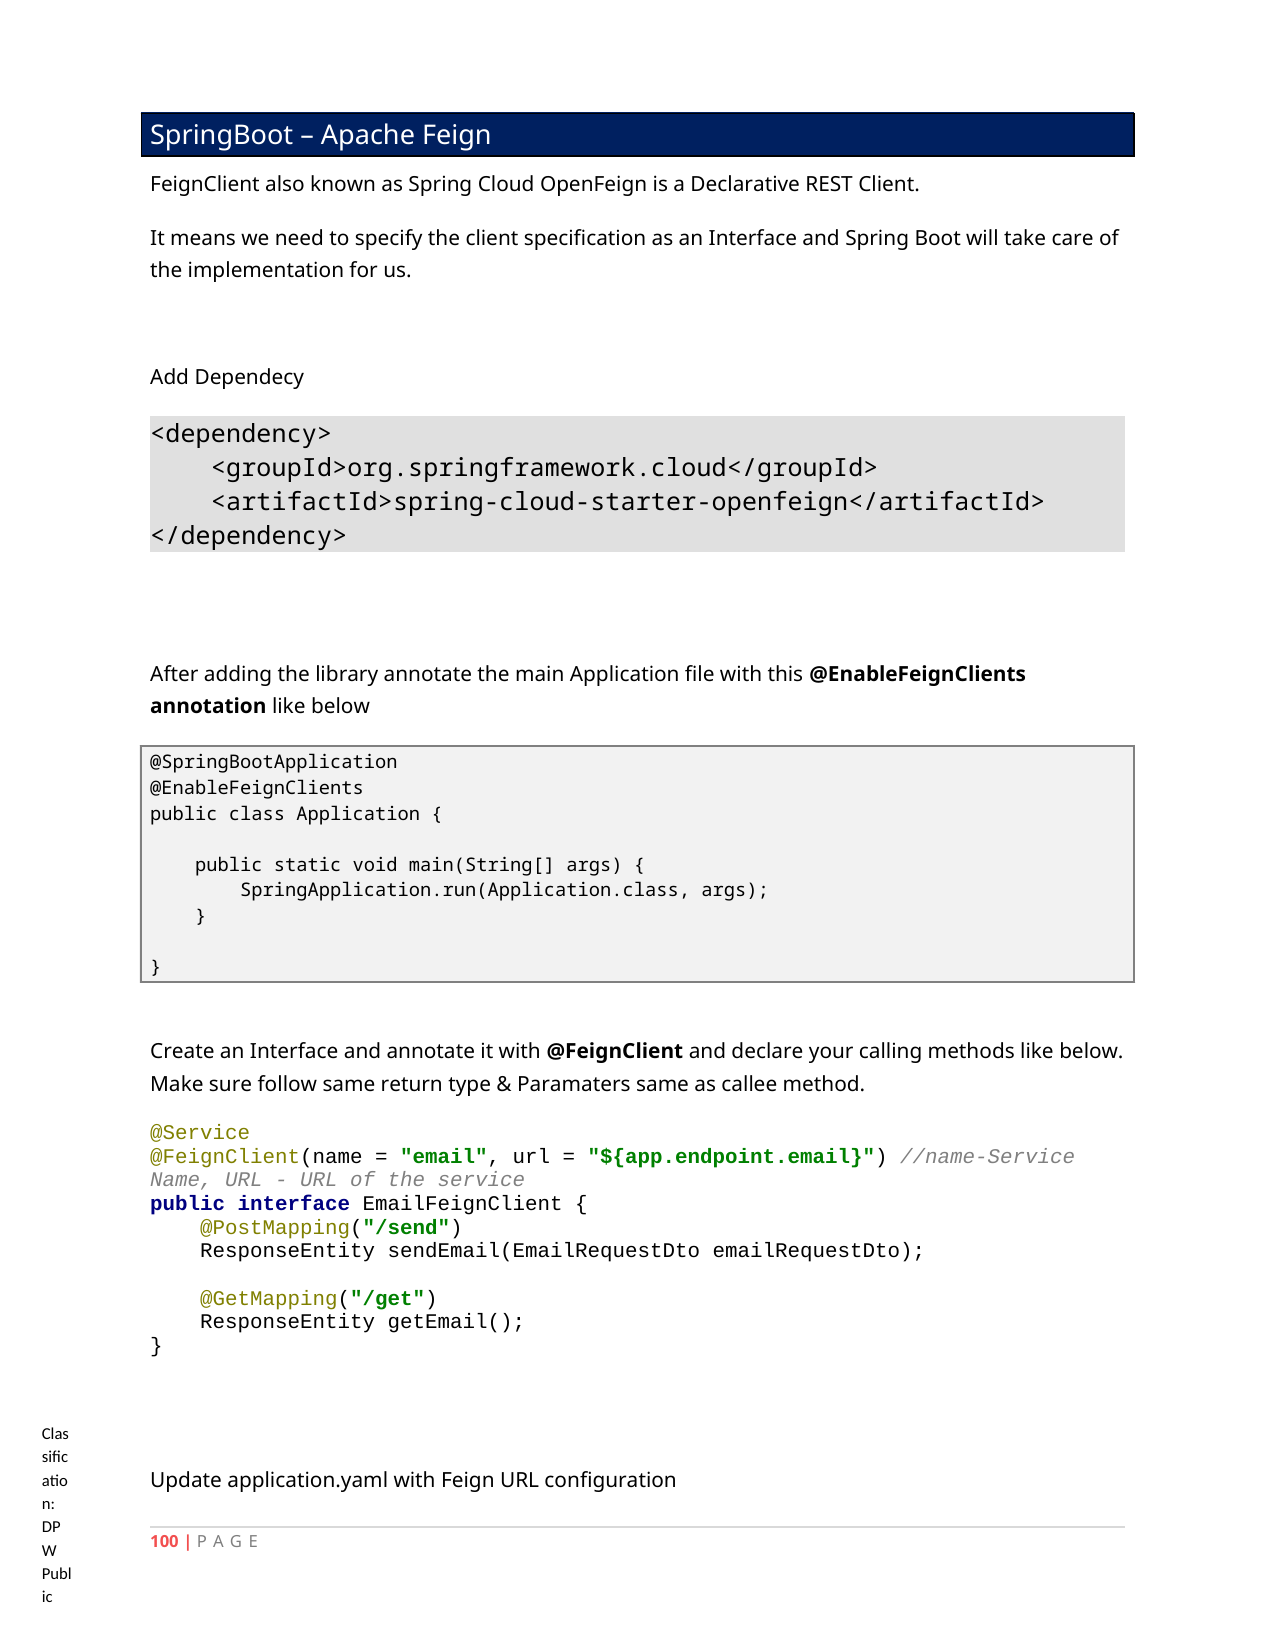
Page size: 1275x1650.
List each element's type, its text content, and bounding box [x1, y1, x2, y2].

subtitle SpringBoot – Apache Feign [142, 114, 1133, 155]
text Add Dependecy [150, 362, 1125, 391]
text After adding the library annotate the main Application file with this @EnableFeignClients annotation like below [150, 659, 1125, 720]
text Update application.yaml with Feign URL configuration [150, 1466, 1125, 1494]
text It means we need to specify the client specification as an Interface and Spring Boot will take care of the implementation for us. [150, 223, 1125, 284]
text @Service @FeignClient(name = "email", url = "${app.endpoint.email}") //name-Service Name, URL - URL of the service public interface EmailFeignClient { @PostMapping("/send") ResponseEntity sendEmail(EmailRequestDto emailRequestDto); @GetMapping("/get") ResponseEntity getEmail(); } [150, 1122, 1125, 1359]
text @SpringBootApplication @EnableFeignClients public class Application { public static void main(String[] args) { SpringApplication.run(Application.class, args); } } [142, 747, 1133, 981]
text FeignClient also known as Spring Cloud OpenFeign is a Declarative REST Client. [150, 169, 1125, 198]
text Create an Interface and annotate it with @FeignClient and declare your calling methods like below. Make sure follow same return type & Paramaters same as callee method. [150, 1036, 1125, 1097]
text <dependency> <groupId>org.springframework.cloud</groupId> <artifactId>spring-cloud-starter-openfeign</artifactId> </dependency> [150, 416, 1125, 552]
